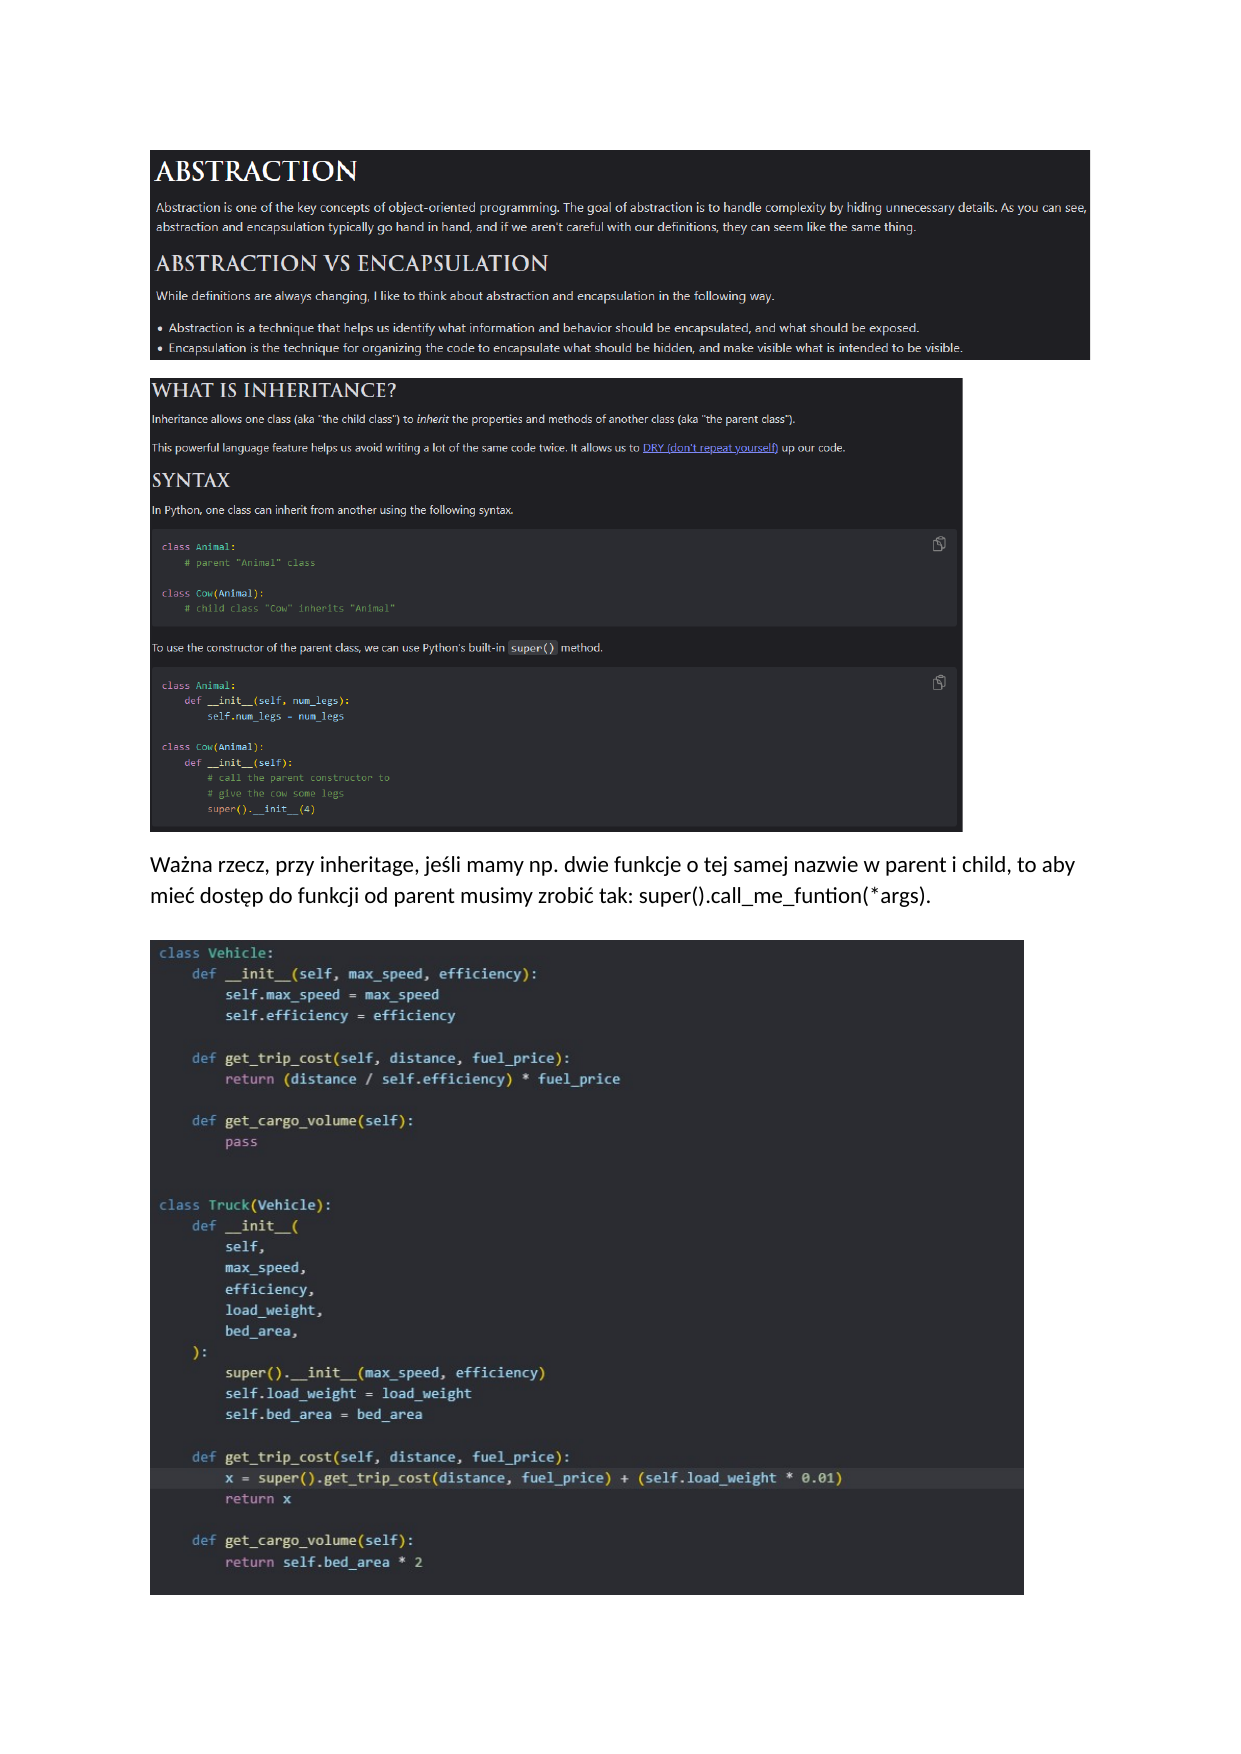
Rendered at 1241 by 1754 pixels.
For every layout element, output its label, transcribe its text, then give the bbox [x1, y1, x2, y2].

picture [150, 940, 1024, 1595]
text Ważna rzecz, przy inheritage, jeśli mamy np. dwie funkcje o tej samej nazwie w parent i child, to aby mieć dostęp do funkcji od parent musimy zrobić tak: super().call_me_funtion(*args). [150, 851, 1090, 909]
picture [150, 150, 1091, 360]
picture [150, 378, 963, 832]
